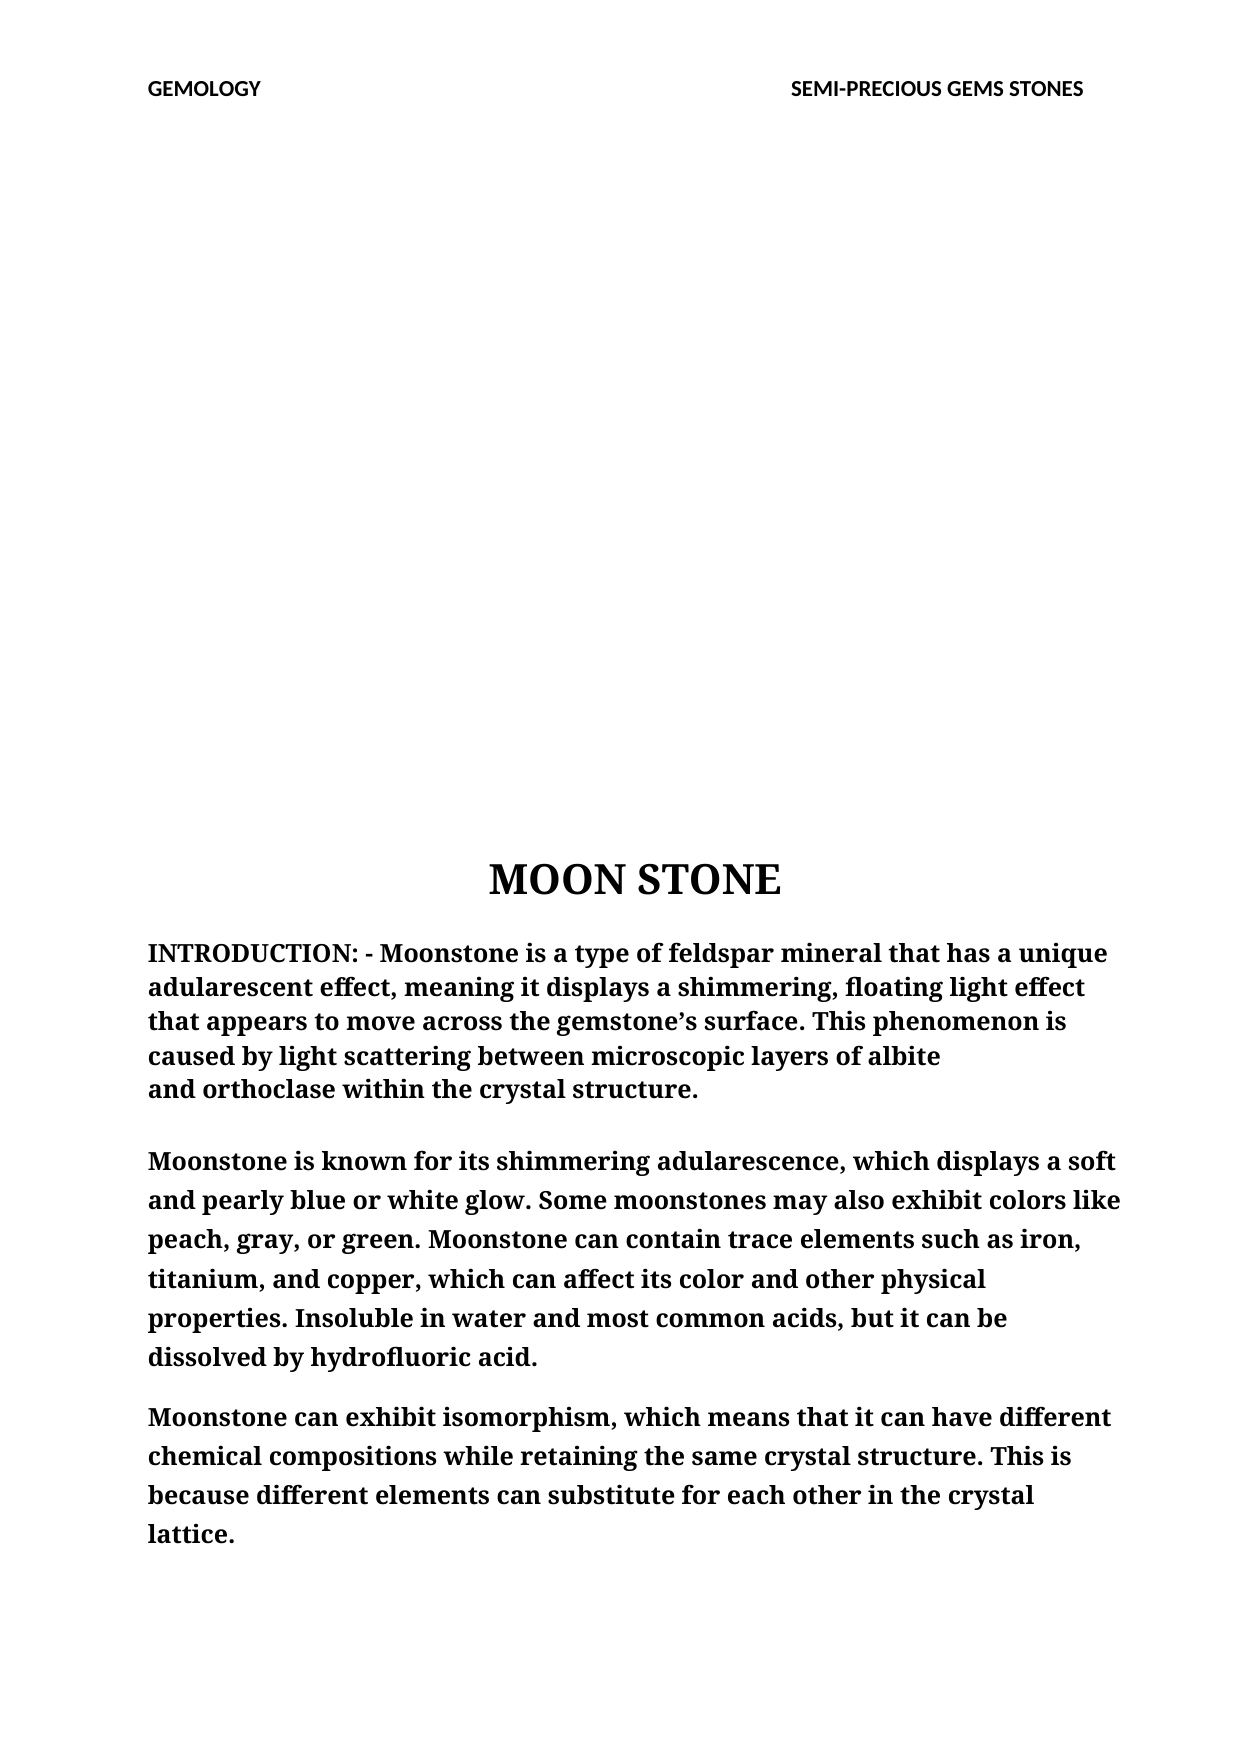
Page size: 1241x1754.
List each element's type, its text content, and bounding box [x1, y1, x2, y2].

text Moonstone can exhibit isomorphism, which means that it can have different chemical compositions while retaining the same crystal structure. This is because different elements can substitute for each other in the crystal lattice. [148, 1399, 1122, 1551]
text MOON STONE [148, 850, 1122, 907]
text INTRODUCTION: - Moonstone is a type of feldspar mineral that has a unique adularescent effect, meaning it displays a shimmering, floating light effect that appears to move across the gemstone’s surface. This phenomenon is caused by light scattering between microscopic layers of albite and orthoclase within the crystal structure. [148, 936, 1122, 1106]
text Moonstone is known for its shimmering adularescence, which displays a soft and pearly blue or white glow. Some moonstones may also exhibit colors like peach, gray, or green. Moonstone can contain trace elements such as iron, titanium, and copper, which can affect its color and other physical properties. Insoluble in water and most common acids, but it can be dissolved by hydrofluoric acid. [148, 1144, 1122, 1374]
